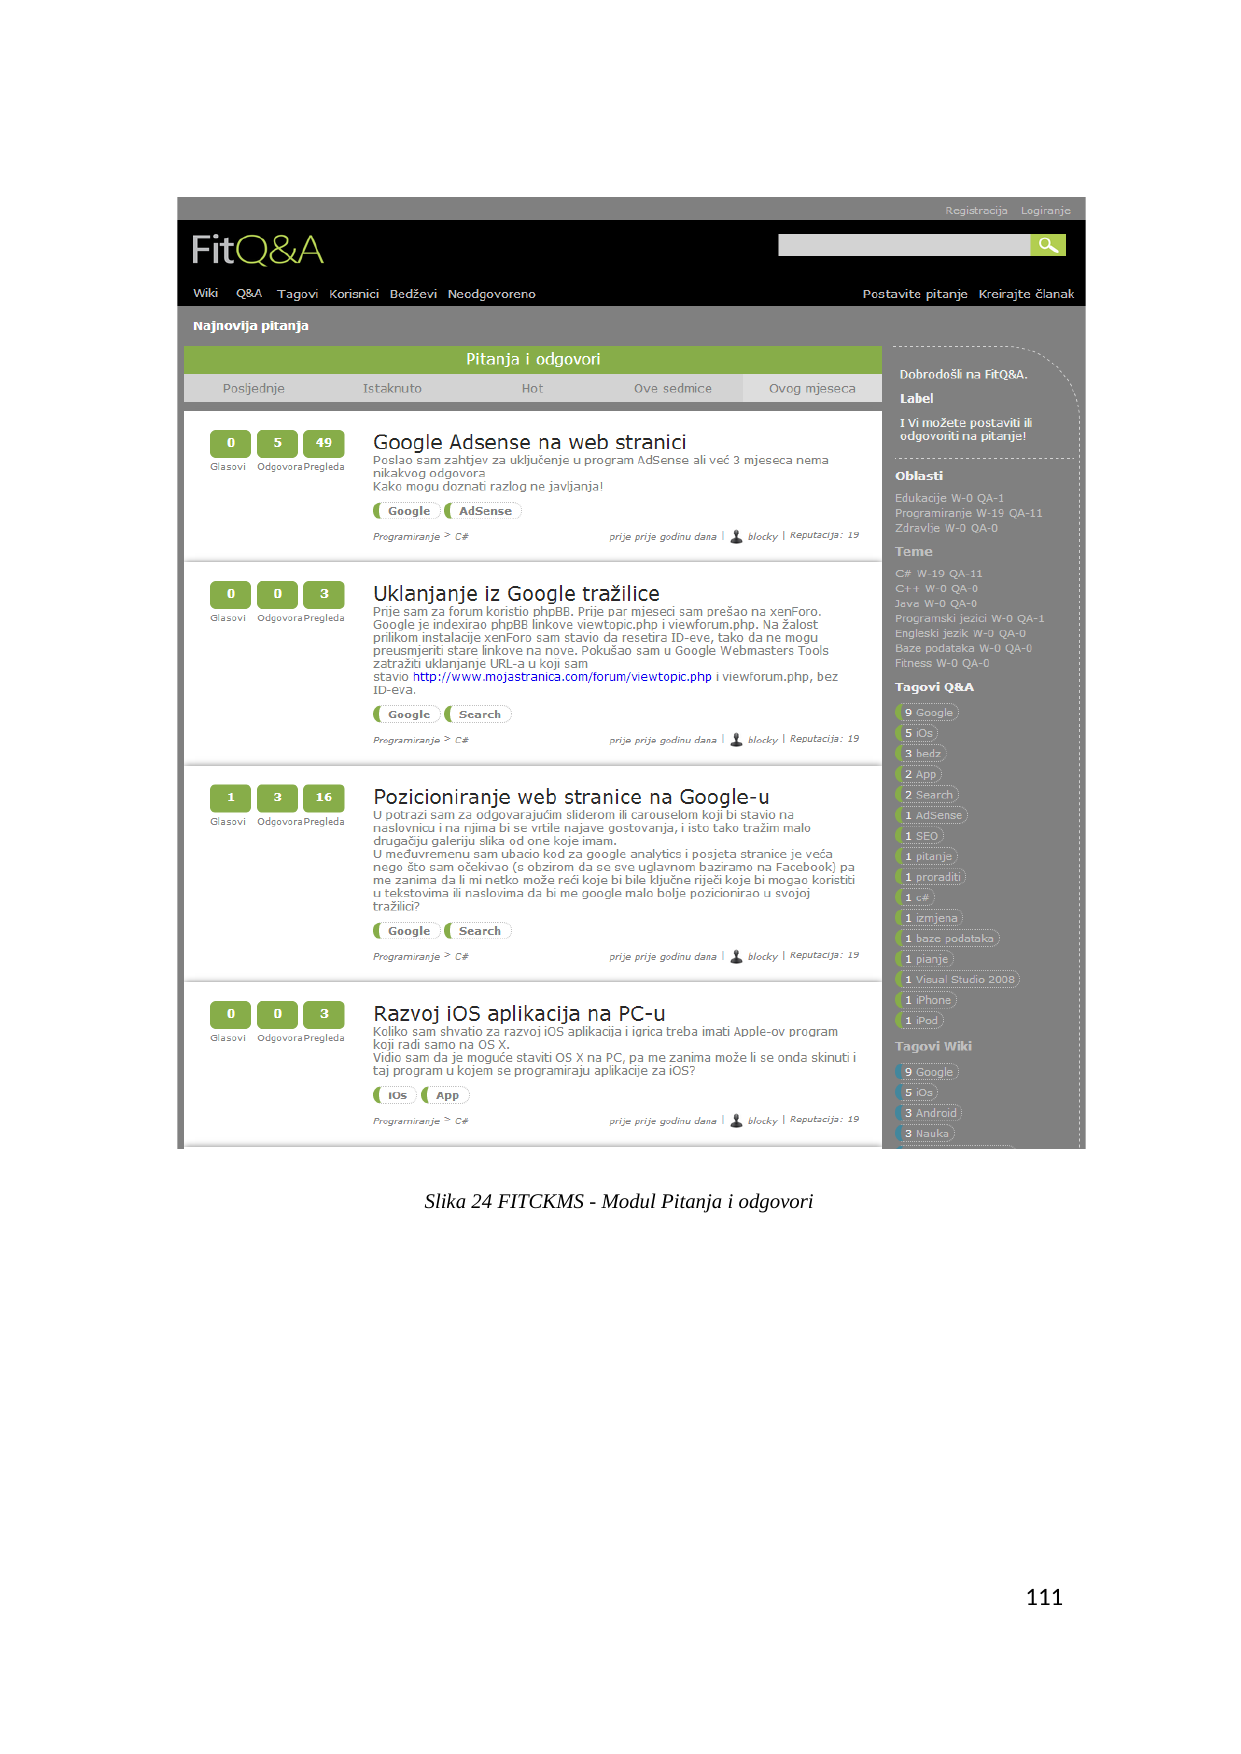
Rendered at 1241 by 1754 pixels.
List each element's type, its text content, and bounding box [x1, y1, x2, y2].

text Slika 24 FITCKMS - Modul Pitanja i odgovori [177, 1188, 1063, 1213]
picture [177, 197, 1086, 1149]
